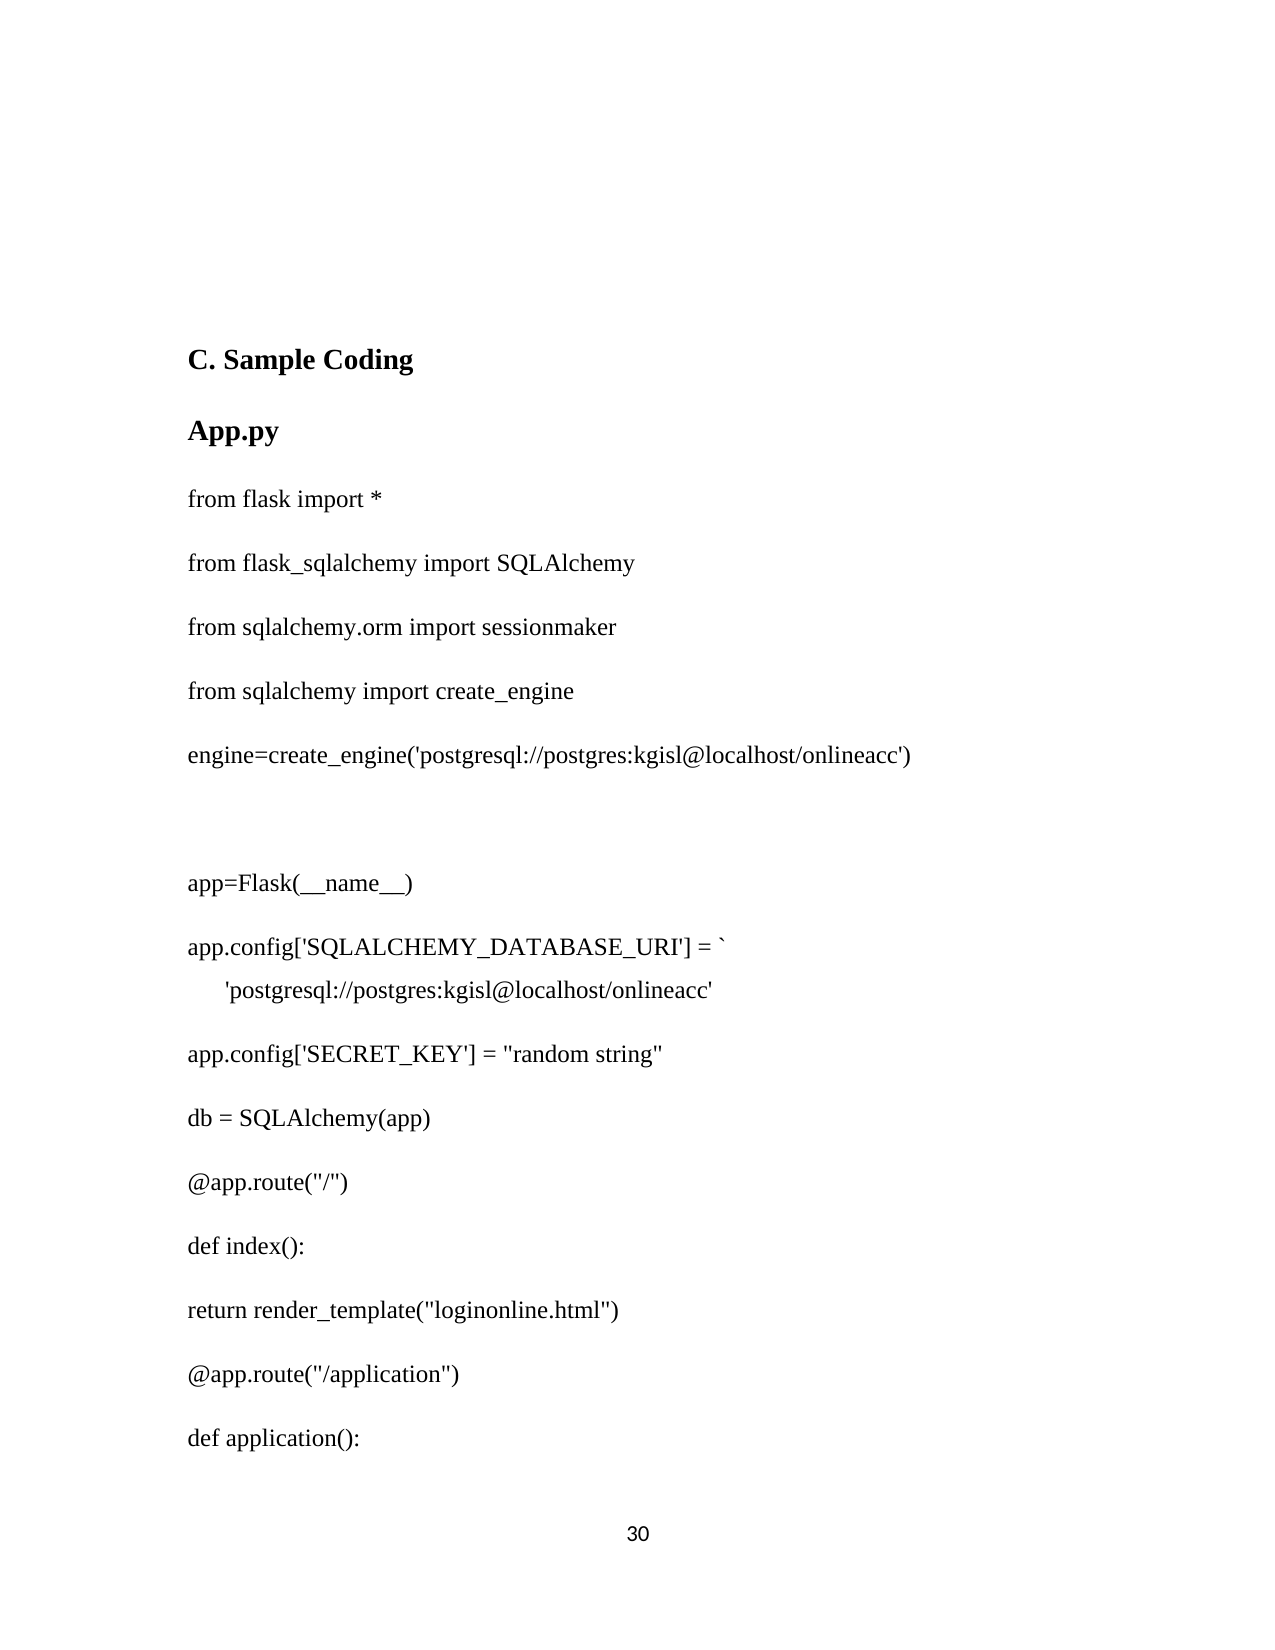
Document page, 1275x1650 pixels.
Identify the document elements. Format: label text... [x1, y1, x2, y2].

text @app.route("/application") [150, 1359, 1125, 1387]
text App.py [150, 413, 1125, 447]
text from sqlalchemy.orm import sessionmaker [150, 612, 1125, 641]
text from flask import * [150, 484, 1125, 513]
text @app.route("/") [150, 1167, 1125, 1196]
text app=Flask(__name__) [150, 868, 1125, 897]
text def application(): [150, 1423, 1125, 1451]
text from flask_sqlalchemy import SQLAlchemy [150, 548, 1125, 577]
text app.config['SECRET_KEY'] = "random string" [150, 1039, 1125, 1068]
text C. Sample Coding [150, 342, 1125, 375]
text app.config['SQLALCHEMY_DATABASE_URI'] = ` 'postgresql://postgres:kgisl@localhost/onlineacc' [187, 932, 1125, 1004]
text engine=create_engine('postgresql://postgres:kgisl@localhost/onlineacc') [150, 740, 1125, 769]
text return render_template("loginonline.html") [150, 1295, 1125, 1323]
text from sqlalchemy import create_engine [150, 676, 1125, 705]
text db = SQLAlchemy(app) [150, 1103, 1125, 1132]
text def index(): [150, 1231, 1125, 1259]
